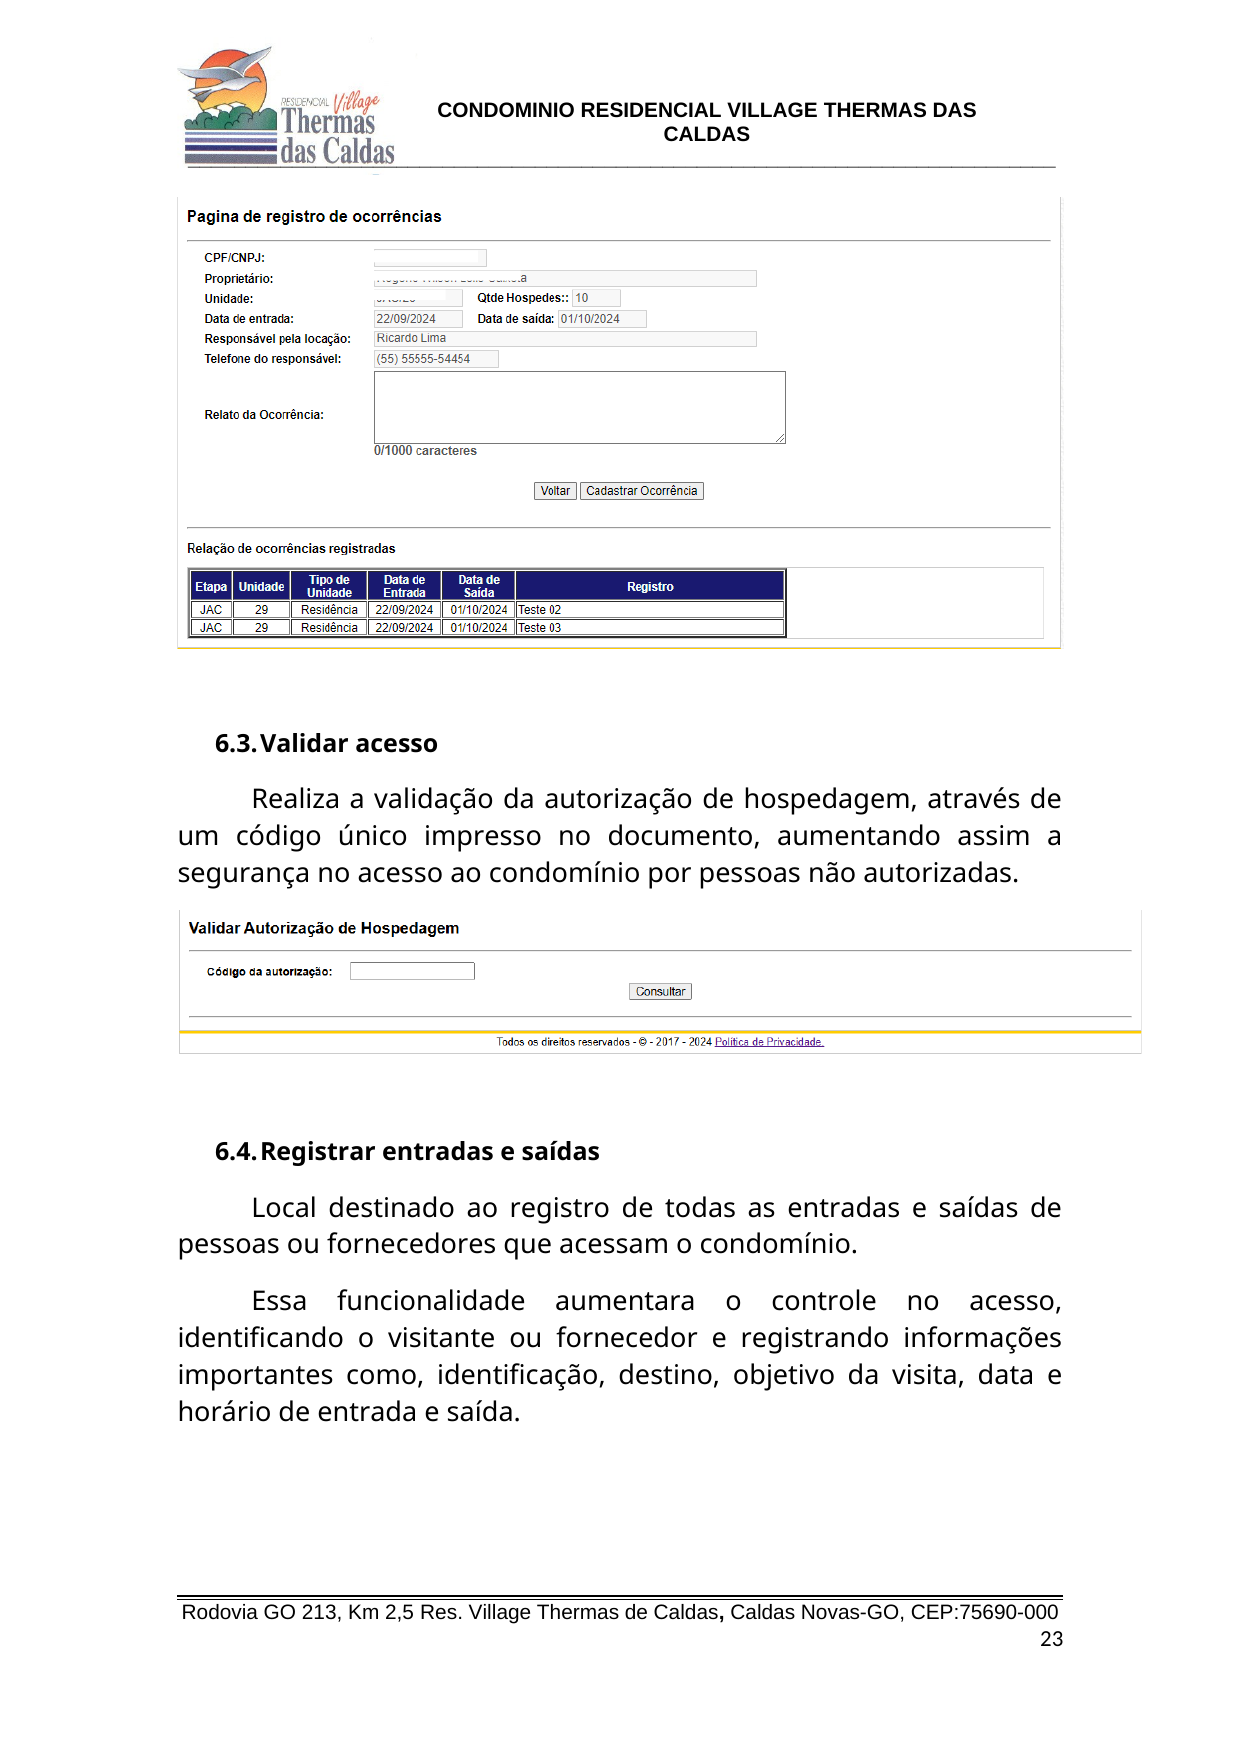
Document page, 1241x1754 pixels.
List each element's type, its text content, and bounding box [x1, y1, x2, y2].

list Registrar entradas e saídas [215, 1134, 1063, 1168]
text Local destinado ao registro de todas as entradas e saídas de pessoas ou fornecedores que acessam o condomínio. [177, 1188, 1063, 1262]
picture [177, 197, 1064, 649]
text Essa funcionalidade aumentara o controle no acesso, identificando o visitante ou fornecedor e registrando informações importantes como, identificação, destino, objetivo da visita, data e horário de entrada e saída. [177, 1282, 1063, 1429]
text Realiza a validação da autorização de hospedagem, através de um código único impresso no documento, aumentando assim a segurança no acesso ao condomínio por pessoas não autorizadas. [177, 780, 1063, 890]
picture [177, 910, 1145, 1058]
picture [177, 37, 418, 175]
list Validar acesso [215, 726, 1063, 760]
